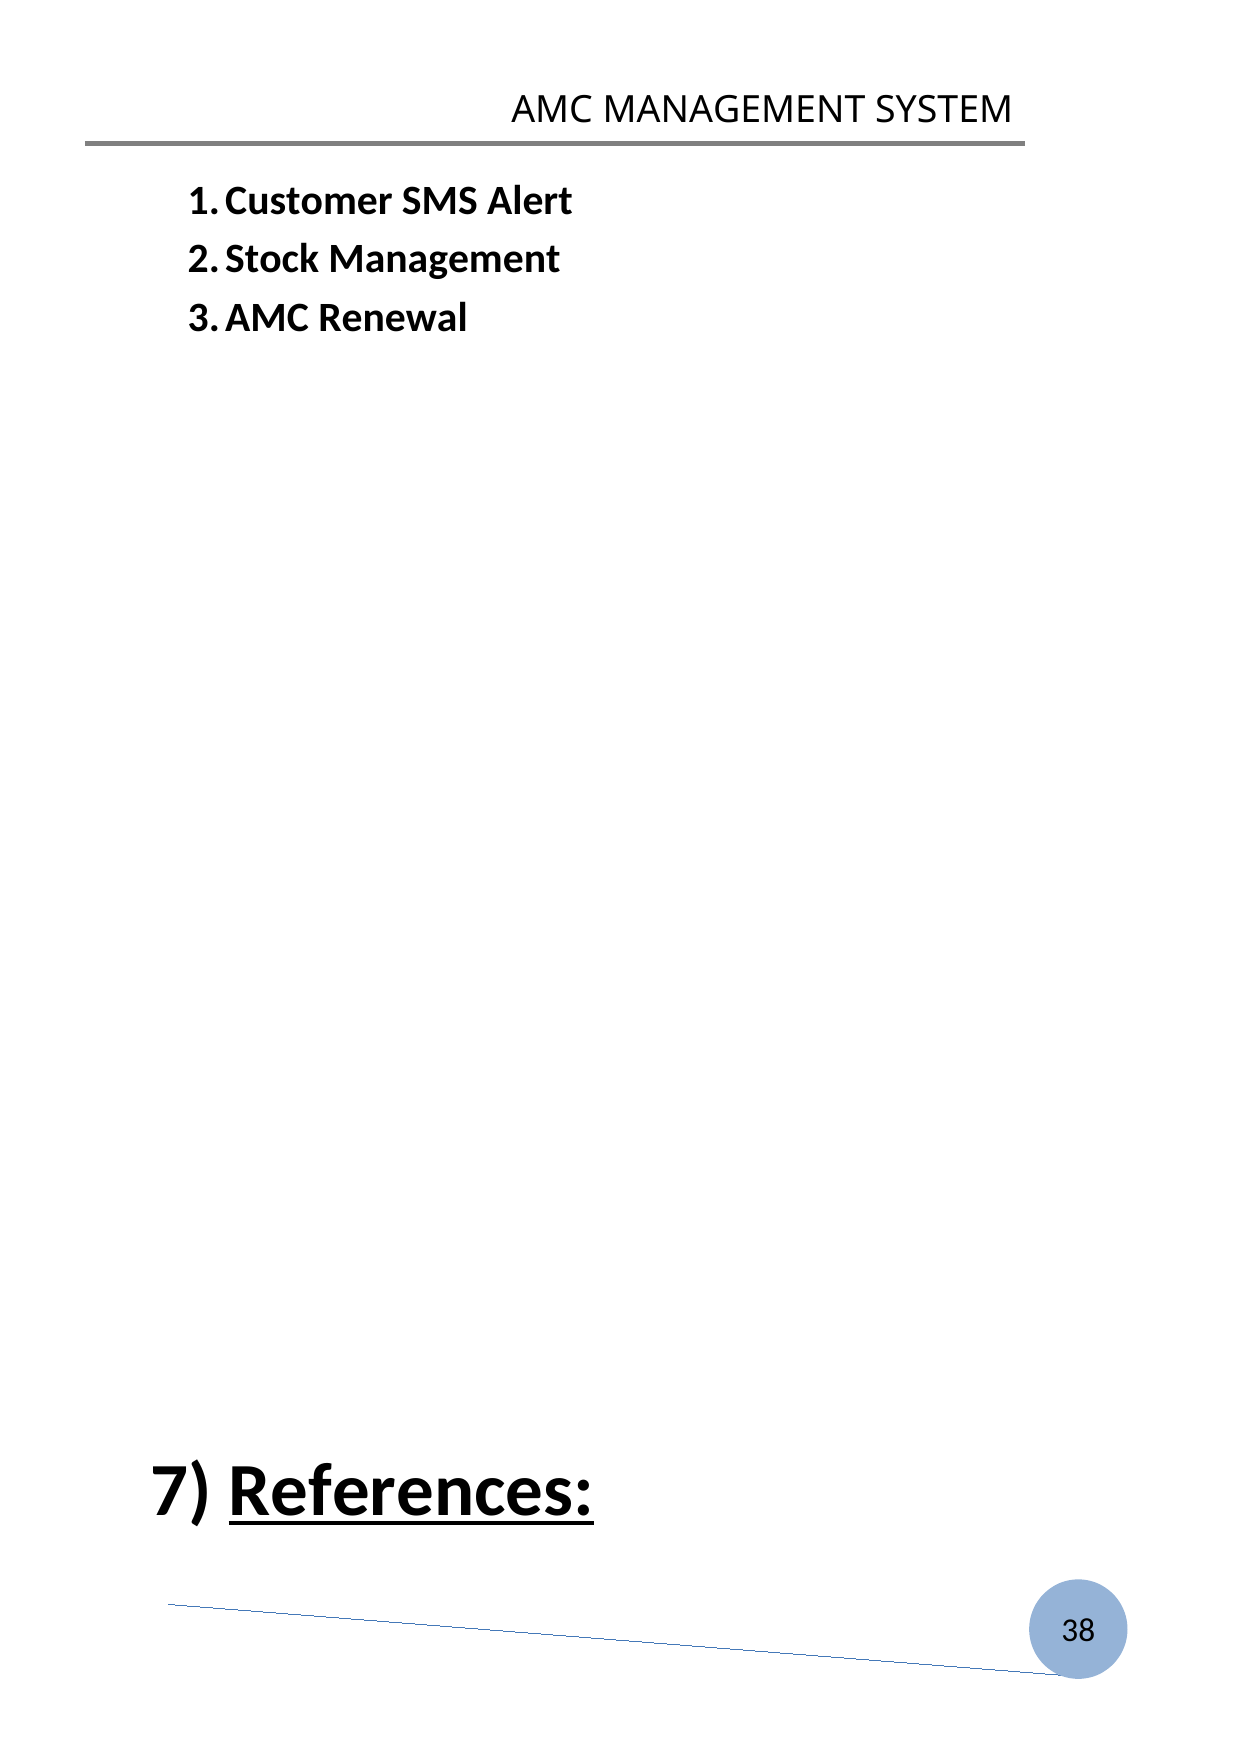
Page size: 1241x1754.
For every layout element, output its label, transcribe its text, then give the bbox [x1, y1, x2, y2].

list AMC Renewal [187, 291, 1090, 341]
text 7) References: [150, 1443, 1090, 1534]
list Stock Management [187, 232, 1090, 283]
list Customer SMS Alert [187, 174, 1090, 224]
